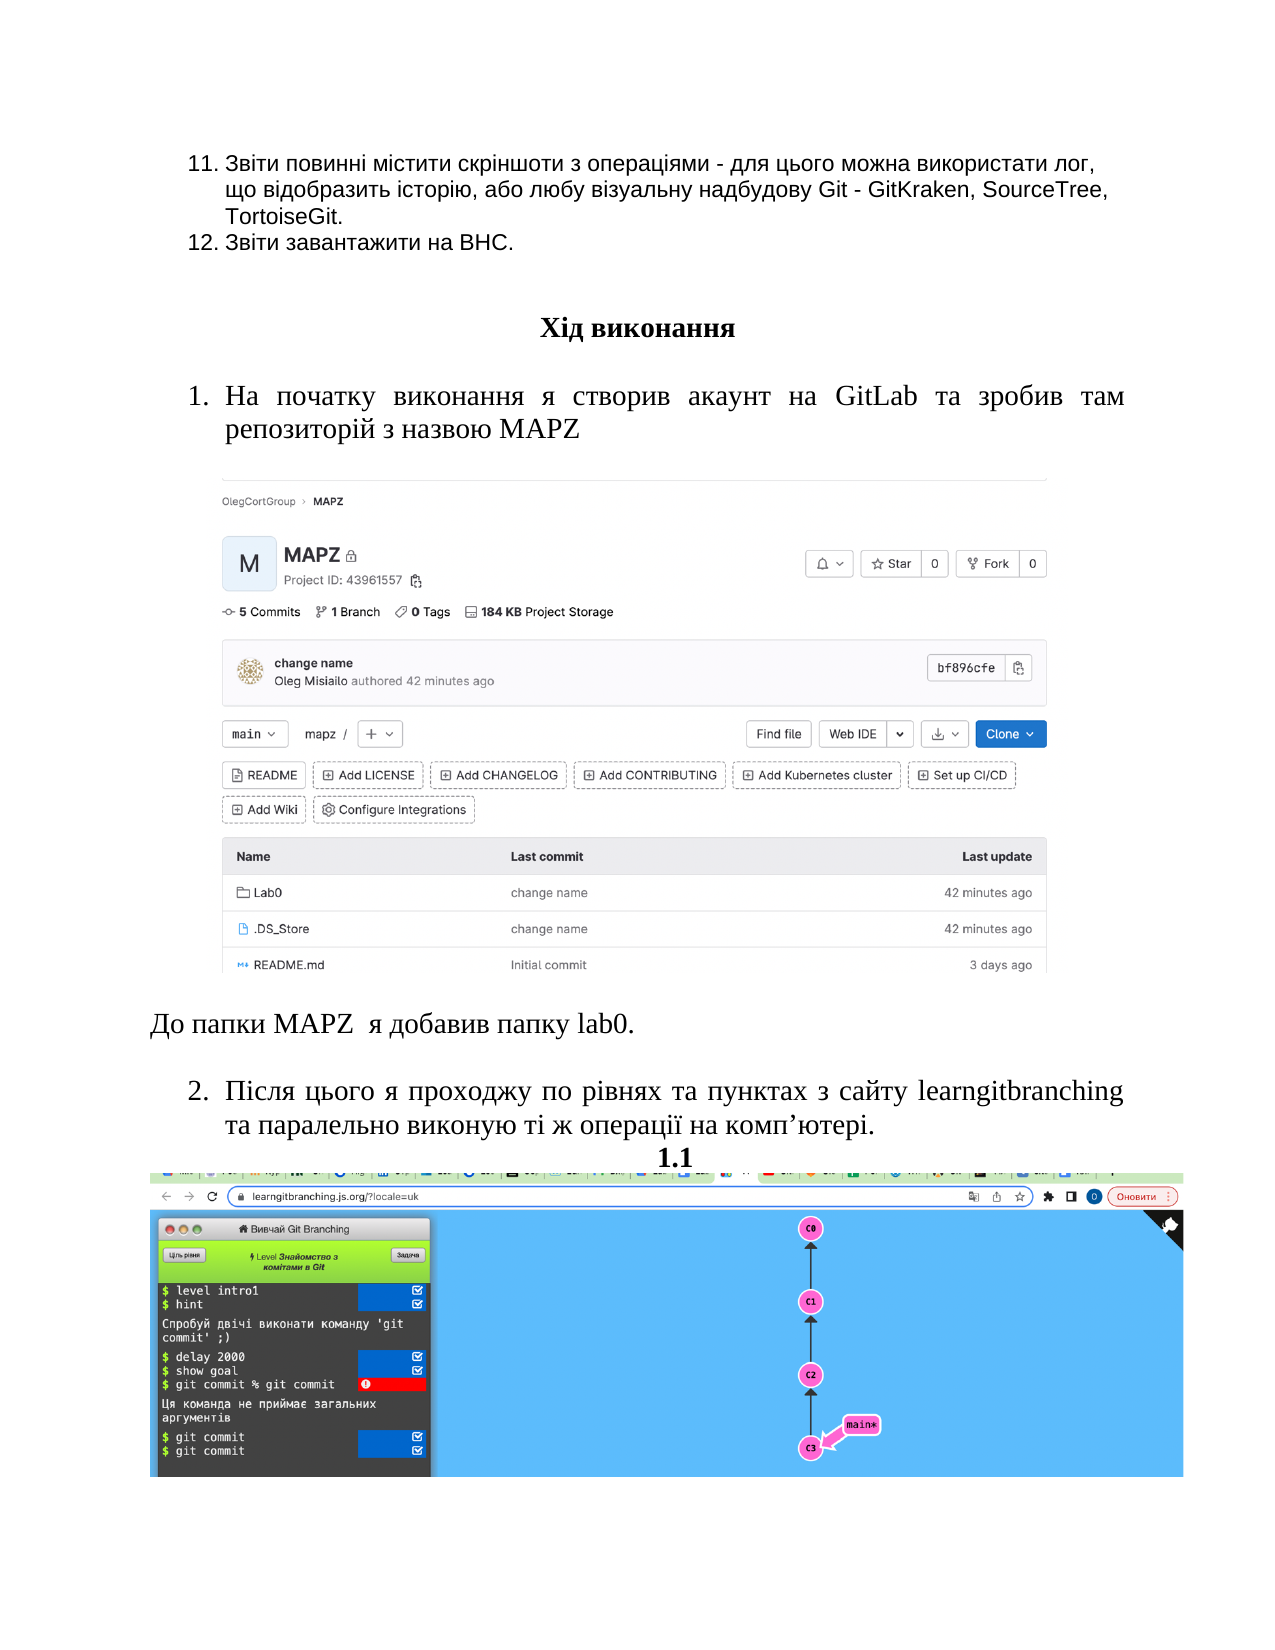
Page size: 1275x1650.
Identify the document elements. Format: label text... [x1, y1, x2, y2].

picture [205, 478, 1070, 973]
picture [150, 1173, 1184, 1477]
list Після цього я проходжу по рівнях та пунктах з сайту learngitbranching та паралельно виконую ті ж операції на компʼютері. [187, 1073, 1125, 1140]
text Хід виконання [150, 311, 1125, 344]
list На початку виконання я створив акаунт на GitLab та зробив там репозиторій з назвою MAPZ [187, 378, 1125, 445]
text До папки MAPZ я добавив папку lab0. [150, 1006, 1125, 1040]
list 1.1 [225, 1140, 1125, 1173]
list Звіти повинні містити скріншоти з операціями - для цього можна використати лог, що відобразить історію, або любу візуальну надбудову Git - GitKraken, SourceTree, TortoiseGit. [187, 150, 1125, 229]
list Звіти завантажити на ВНС. [187, 229, 1125, 255]
